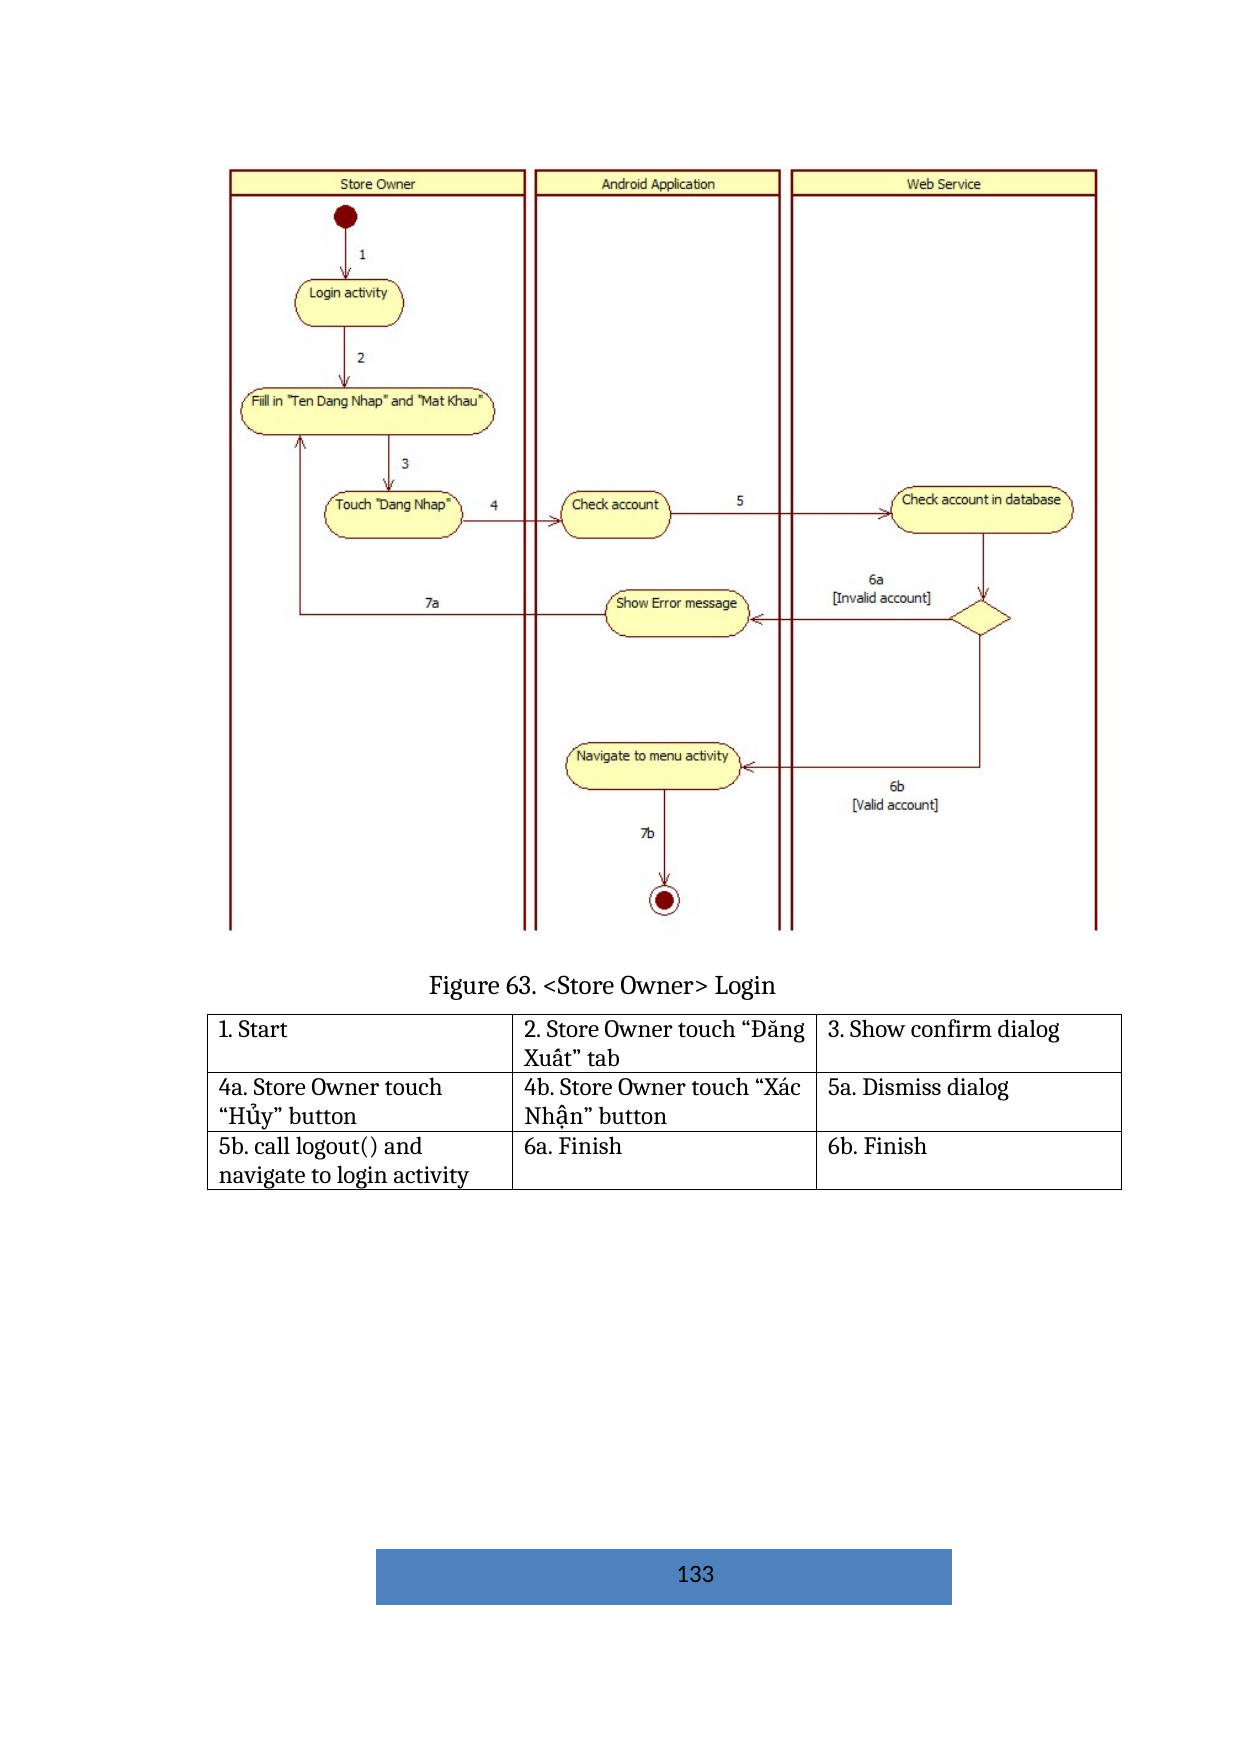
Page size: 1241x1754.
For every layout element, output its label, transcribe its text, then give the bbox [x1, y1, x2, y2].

table_header 2. Store Owner touch “Đăng Xuất” tab [513, 1015, 816, 1072]
table_cell 5b. call logout() and navigate to login activity [208, 1132, 512, 1189]
picture [207, 147, 1122, 954]
table_cell 6b. Finish [817, 1132, 1121, 1189]
table_cell 4a. Store Owner touch “Hủy” button [208, 1073, 512, 1131]
table_cell 5a. Dismiss dialog [817, 1073, 1121, 1131]
table_cell 6a. Finish [513, 1132, 816, 1189]
table_header 1. Start [208, 1015, 512, 1072]
table_header 3. Show confirm dialog [817, 1015, 1121, 1072]
table_cell 4b. Store Owner touch “Xác Nhận” button [513, 1073, 816, 1131]
